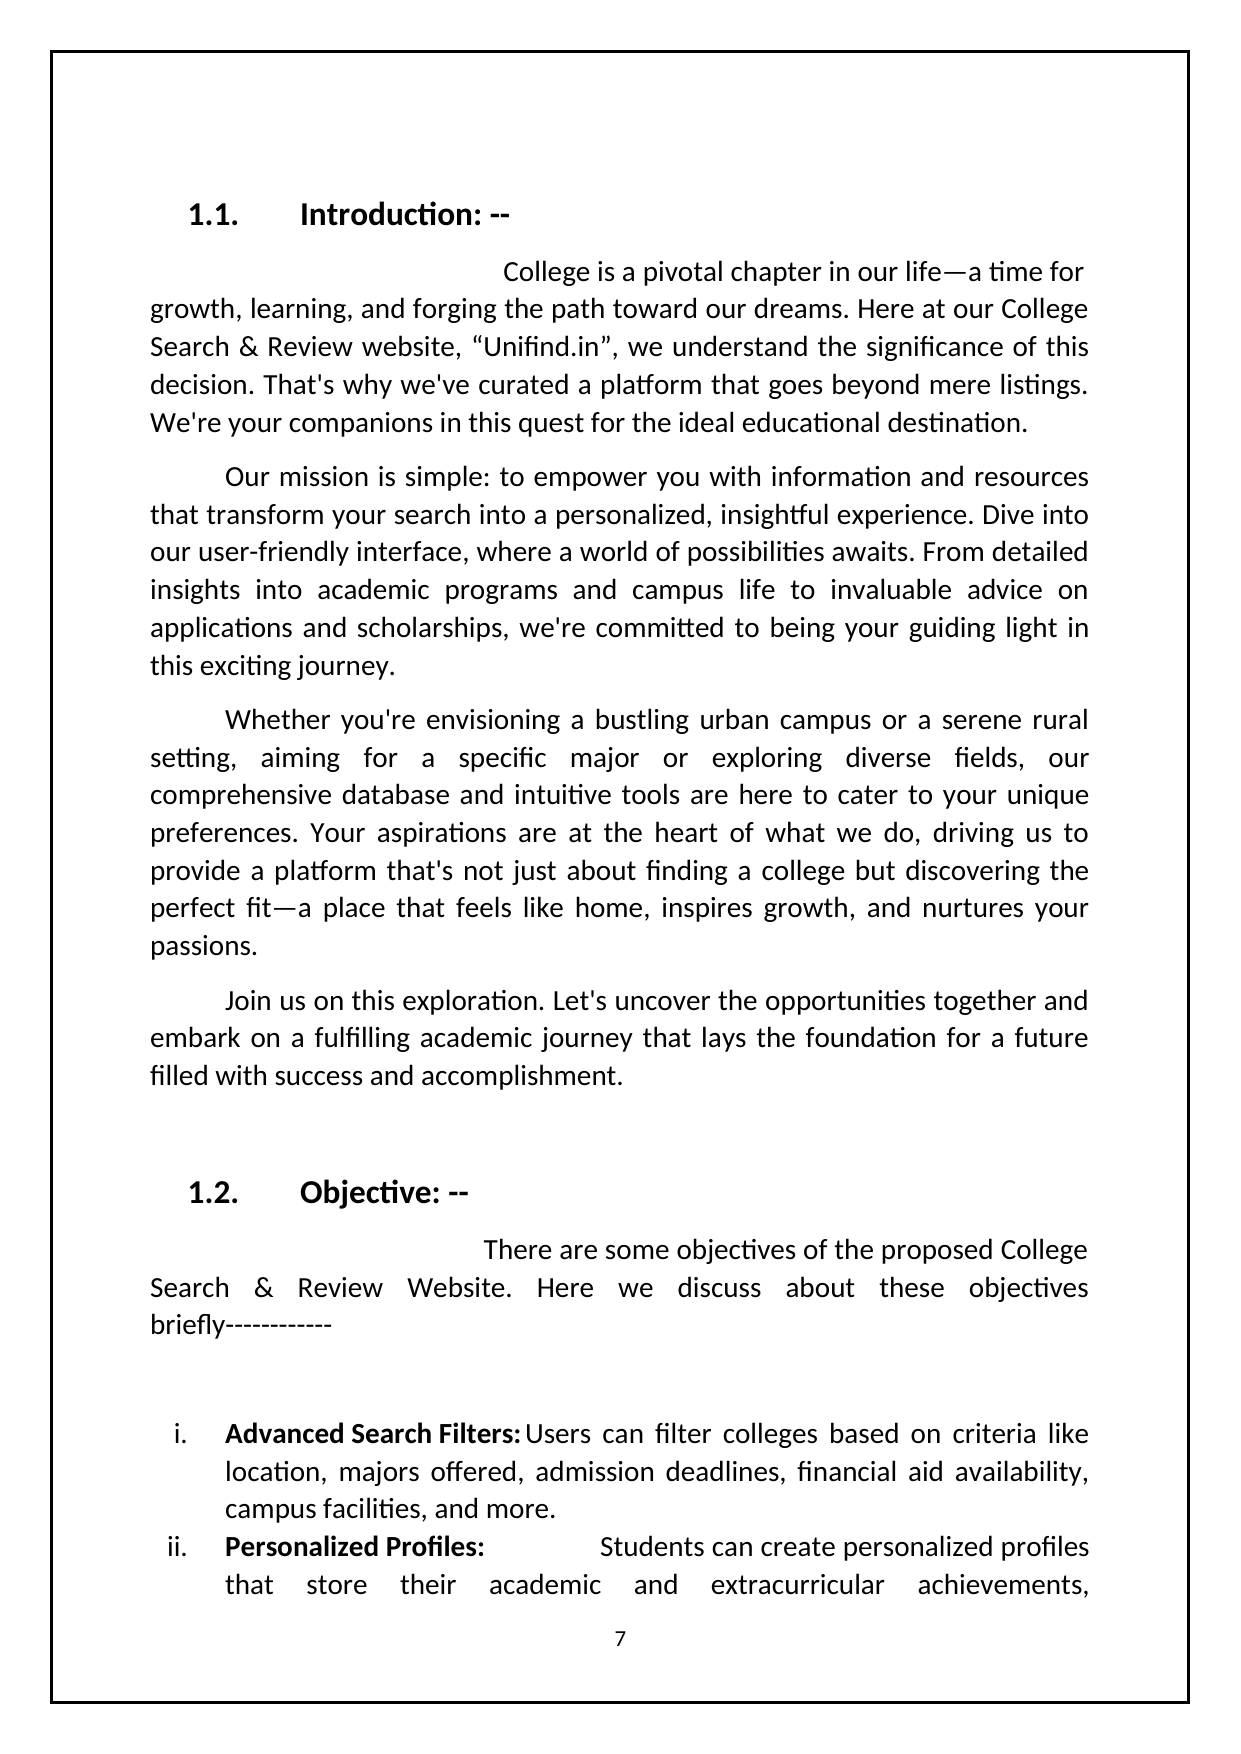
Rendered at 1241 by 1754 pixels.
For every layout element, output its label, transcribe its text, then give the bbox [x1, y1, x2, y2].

text College is a pivotal chapter in our life—a time for growth, learning, and forging the path toward our dreams. Here at our College Search & Review website, “Unifind.in”, we understand the significance of this decision. That's why we've curated a platform that goes beyond mere listings. We're your companions in this quest for the ideal educational destination. [150, 253, 1090, 439]
list Introduction: -- [187, 193, 1090, 234]
text Whether you're envisioning a bustling urban campus or a serene rural setting, aiming for a specific major or exploring diverse fields, our comprehensive database and intuitive tools are here to cater to your unique preferences. Your aspirations are at the heart of what we do, driving us to provide a platform that's not just about finding a college but discovering the perfect fit—a place that feels like home, inspires growth, and nurtures your passions. [150, 701, 1090, 963]
text There are some objectives of the proposed College Search & Review Website. Here we discuss about these objectives briefly------------ [150, 1231, 1090, 1342]
text Our mission is simple: to empower you with information and resources that transform your search into a personalized, insightful experience. Dive into our user-friendly interface, where a world of possibilities awaits. From detailed insights into academic programs and campus life to invaluable advice on applications and scholarships, we're committed to being your guiding light in this exciting journey. [150, 458, 1090, 682]
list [187, 1528, 1090, 1602]
list Advanced Search Filters: Users can filter colleges based on criteria like location, majors offered, admission deadlines, financial aid availability, campus facilities, and more. [187, 1415, 1090, 1526]
list Objective: -- [187, 1171, 1090, 1212]
text Join us on this exploration. Let's uncover the opportunities together and embark on a fulfilling academic journey that lays the foundation for a future filled with success and accomplishment. [150, 982, 1090, 1093]
